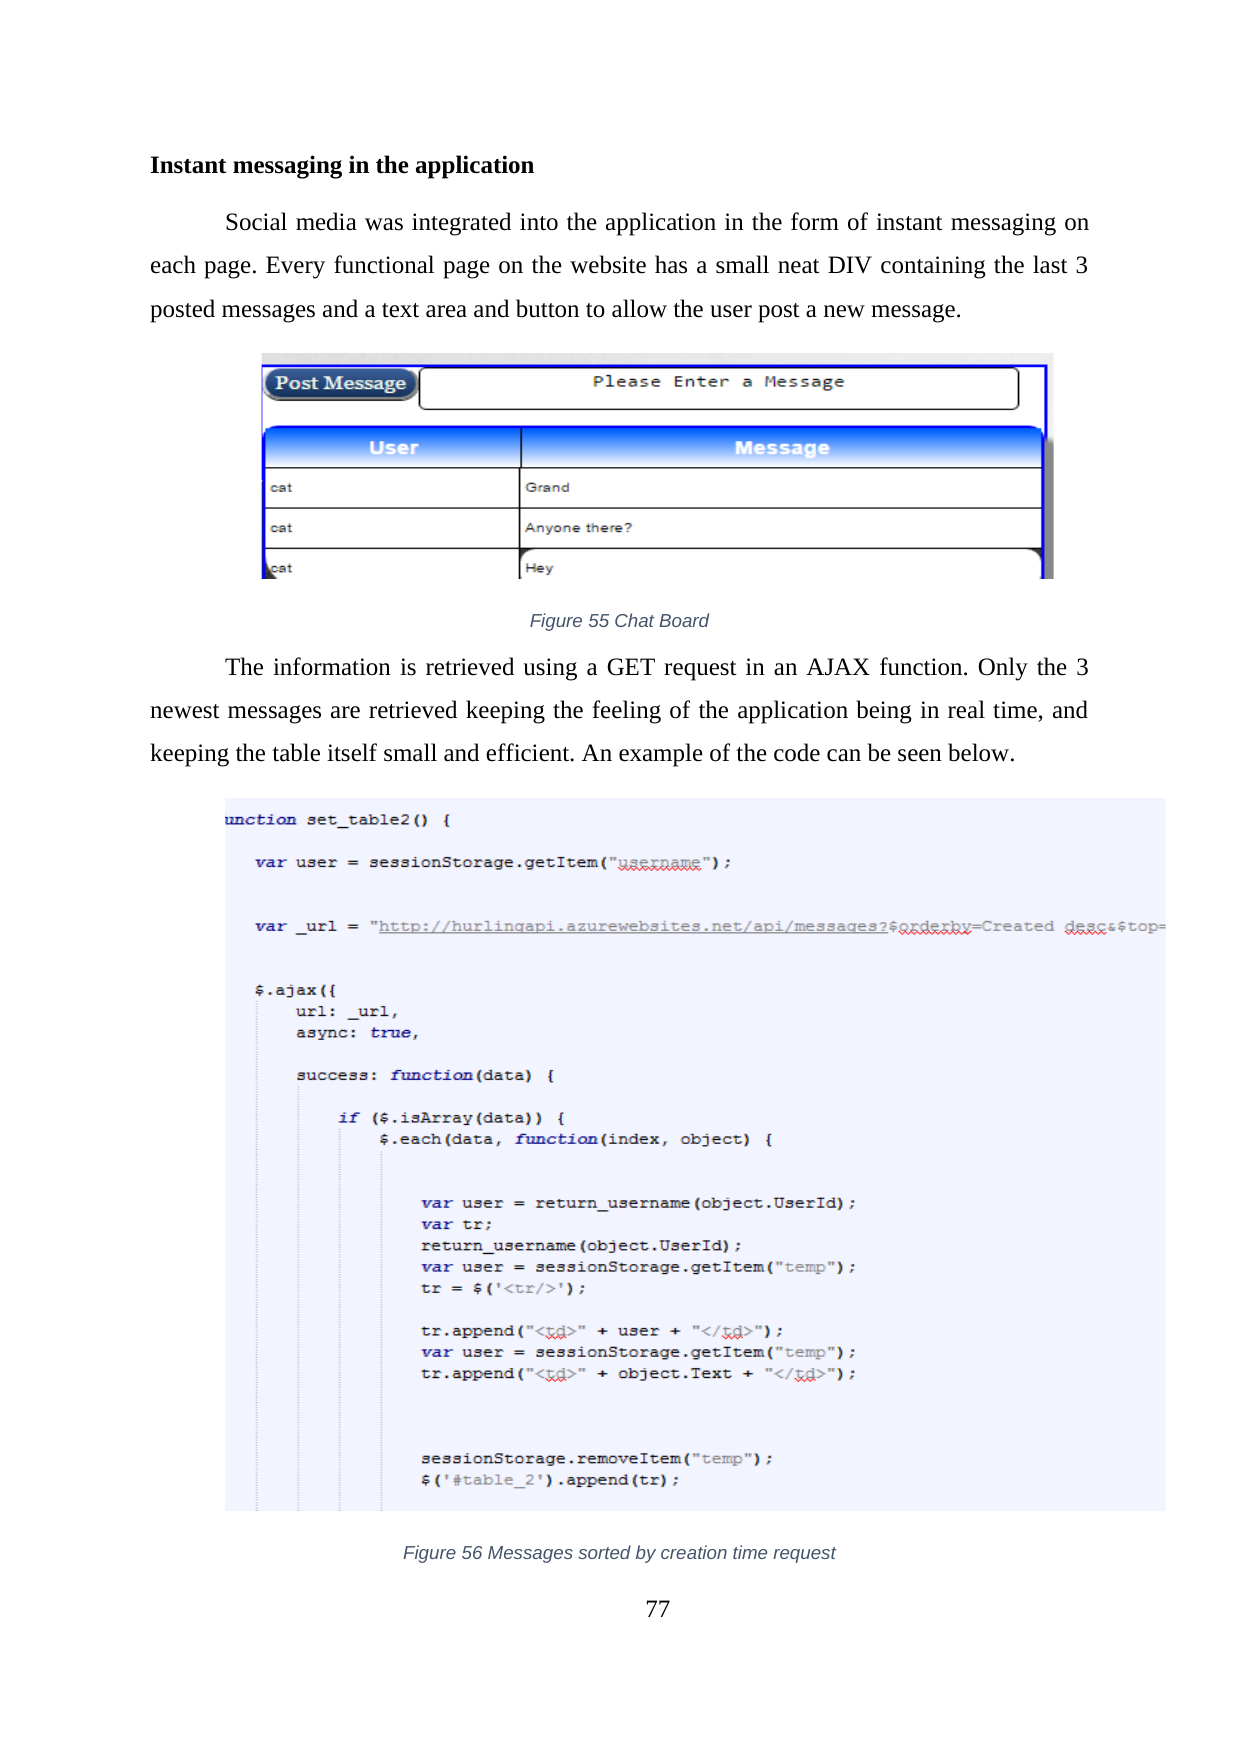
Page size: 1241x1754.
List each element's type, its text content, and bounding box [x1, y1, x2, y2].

text Figure 56 Messages sorted by creation time request [150, 1542, 1090, 1563]
text Social media was integrated into the application in the form of instant messaging on each page. Every functional page on the website has a small neat DIV containing the last 3 posted messages and a text area and button to allow the user post a new message. [150, 207, 1090, 322]
text Figure 55 Chat Board [150, 609, 1090, 631]
subtitle Instant messaging in the application [150, 150, 1090, 179]
picture [225, 798, 1166, 1511]
picture [261, 353, 1054, 579]
text The information is retrieved using a GET request in an AJAX function. Only the 3 newest messages are retrieved keeping the feeling of the application being in real time, and keeping the table itself small and efficient. An example of the code can be seen below. [150, 652, 1090, 767]
